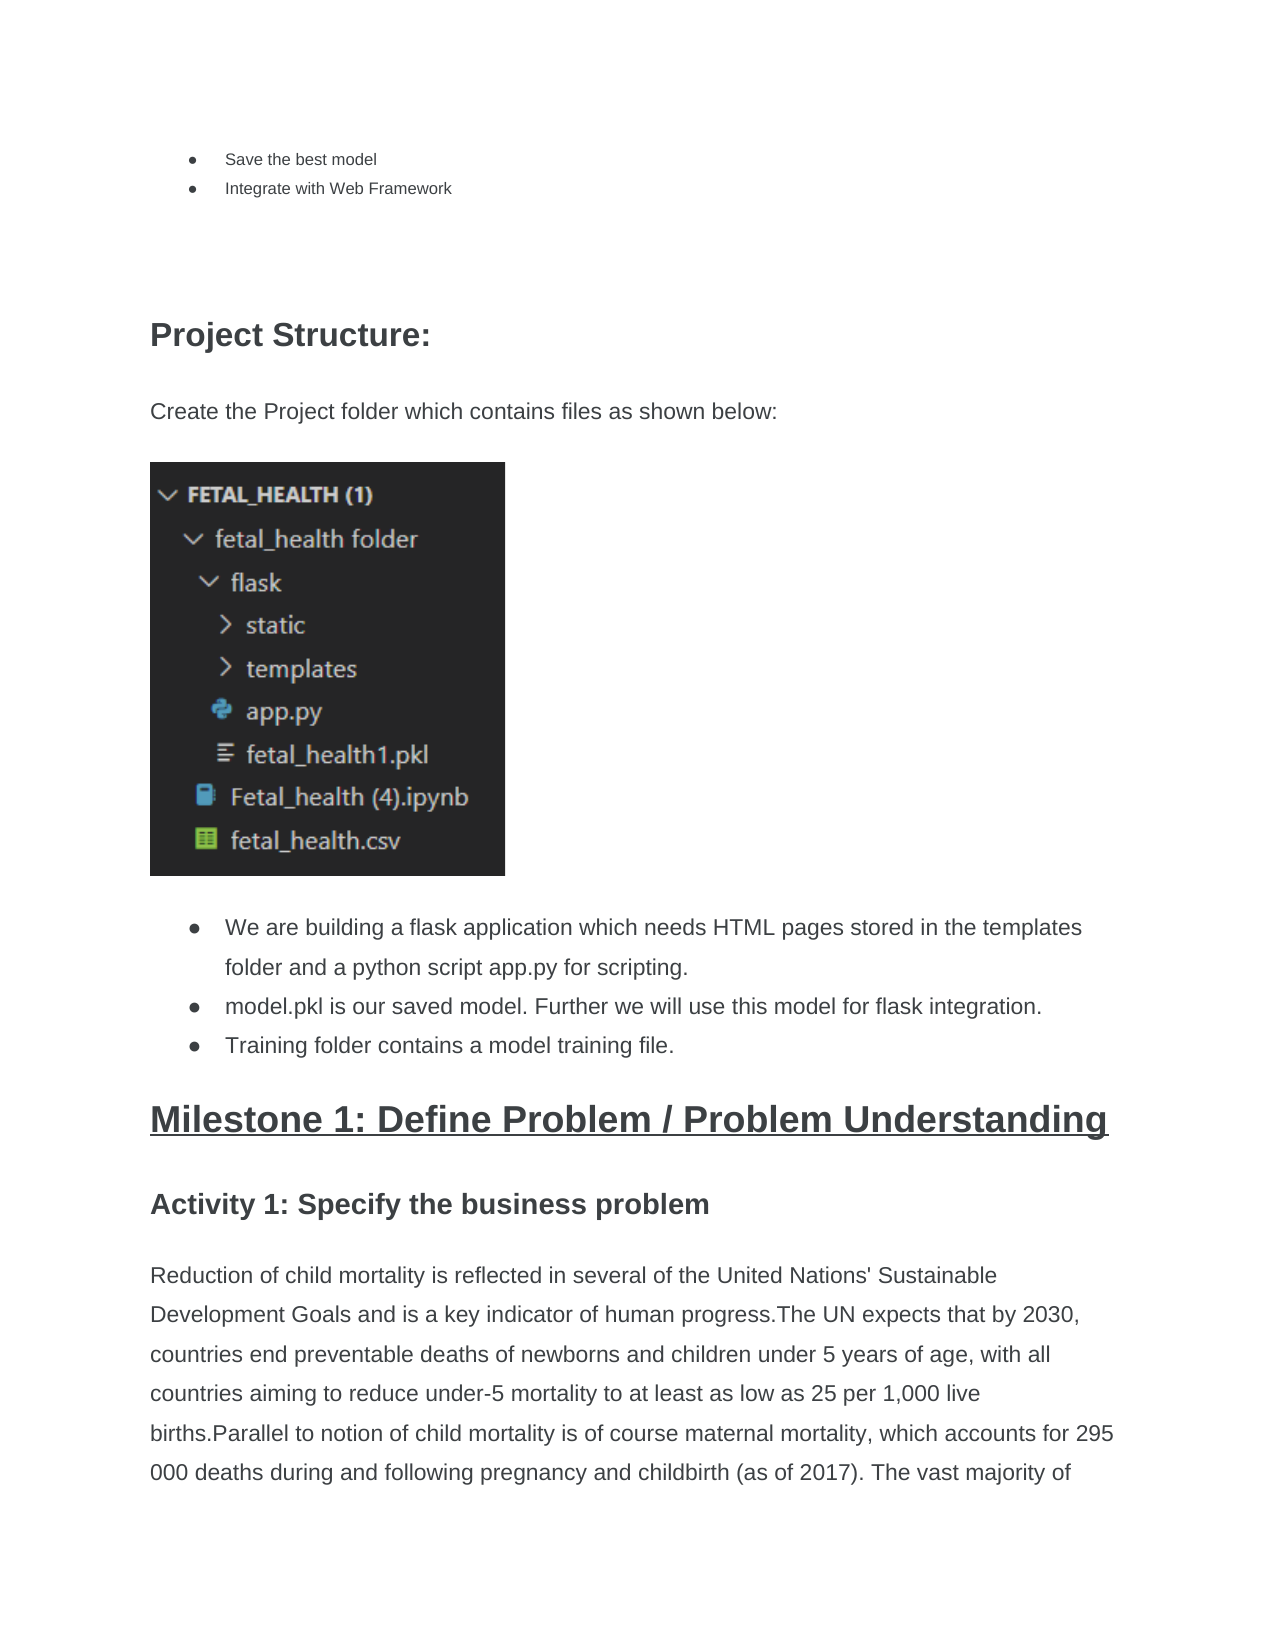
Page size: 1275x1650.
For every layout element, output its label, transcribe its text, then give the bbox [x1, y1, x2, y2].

list model.pkl is our saved model. Further we will use this model for flask integration. [187, 993, 1125, 1019]
list We are building a flask application which needs HTML pages stored in the templates folder and a python script app.py for scripting. [187, 914, 1125, 980]
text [150, 1262, 1125, 1486]
list Integrate with Web Framework [187, 179, 1125, 198]
list Save the best model [187, 150, 1125, 169]
text Create the Project folder which contains files as shown below: [150, 398, 1125, 424]
text Activity 1: Specify the business problem [150, 1187, 1125, 1220]
text Milestone 1: Define Problem / Problem Understanding [150, 1097, 1125, 1140]
text Project Structure: [150, 315, 1125, 353]
list Training folder contains a model training file. [187, 1032, 1125, 1059]
picture [150, 462, 506, 876]
